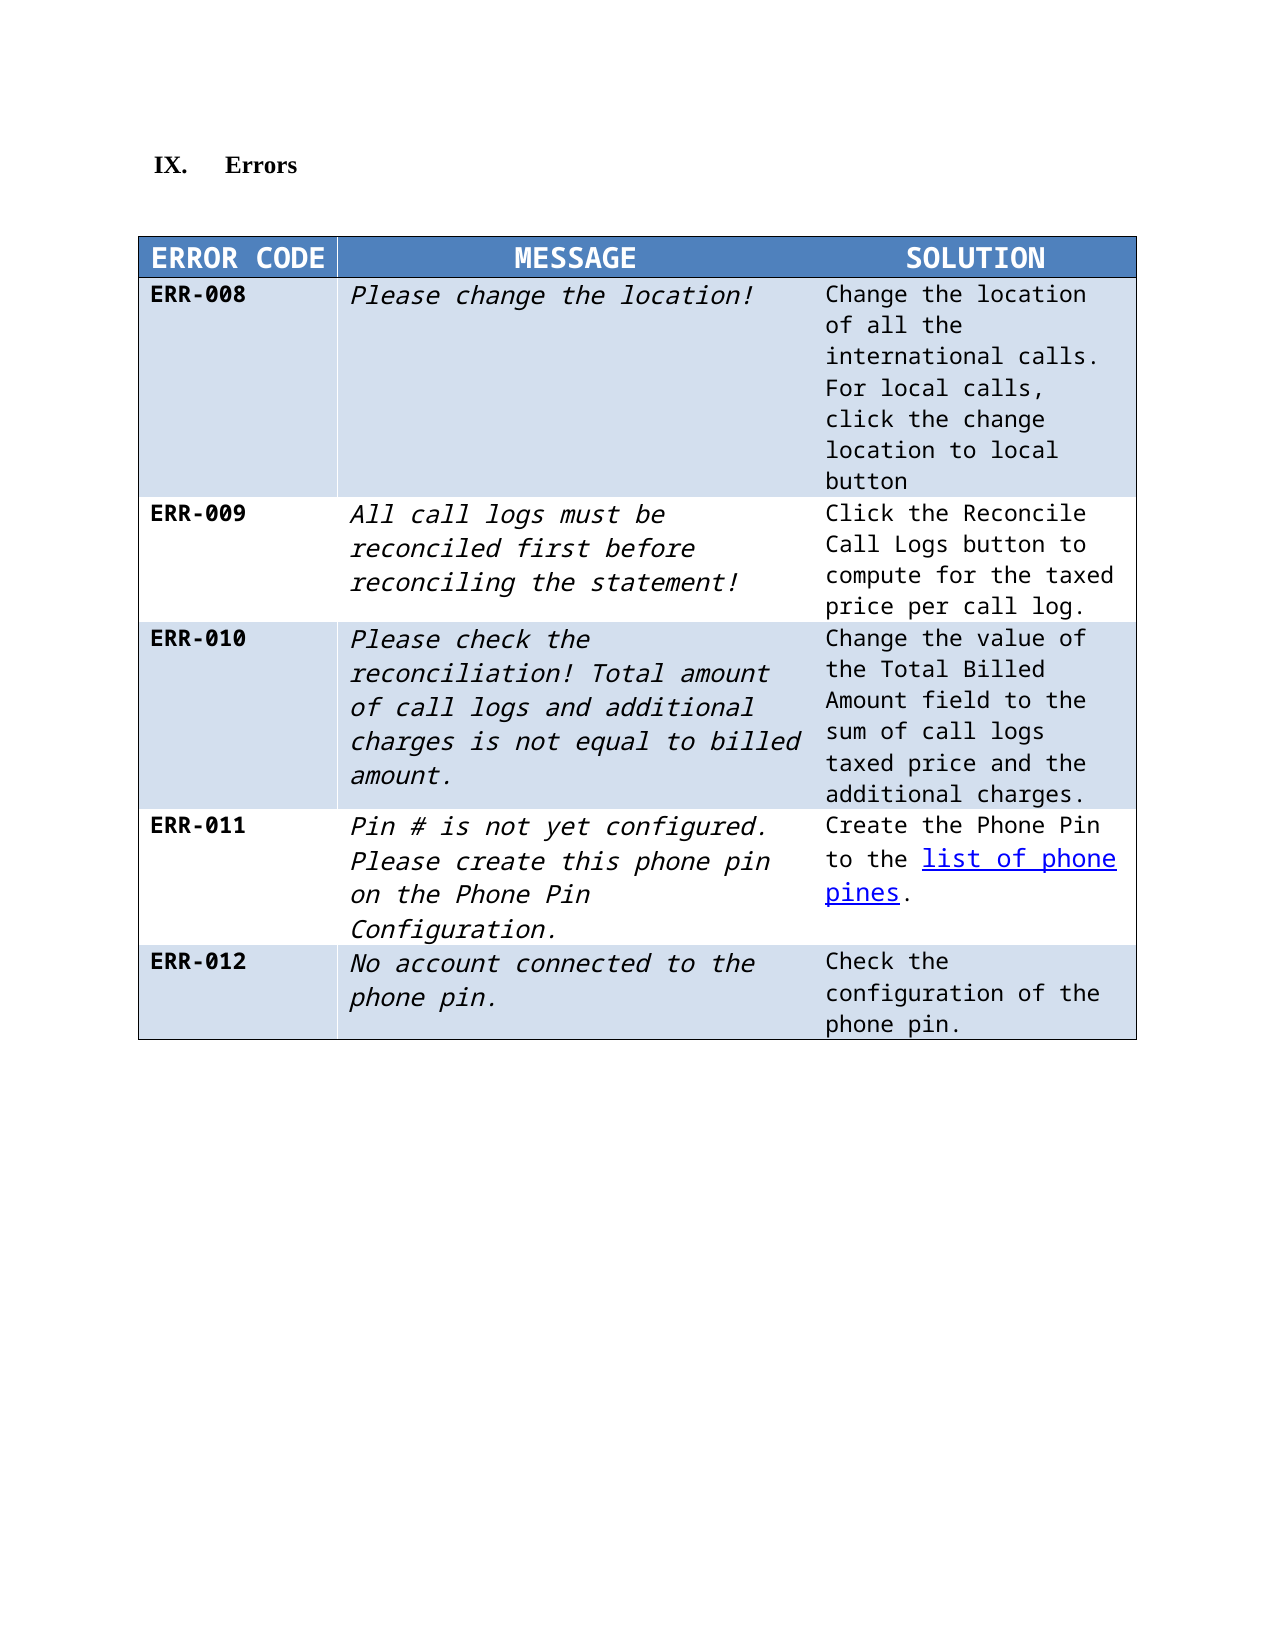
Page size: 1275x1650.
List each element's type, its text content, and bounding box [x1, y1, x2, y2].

table_header SOLUTION [814, 237, 1136, 277]
table_cell ERR-010 [139, 622, 337, 809]
table_cell ERR-012 [139, 945, 337, 1039]
table_cell Please change the location! [338, 278, 814, 497]
table_cell No account connected to the phone pin. [338, 945, 814, 1039]
table_cell All call logs must be reconciled first before reconciling the statement! [338, 497, 814, 622]
table_cell Check the configuration of the phone pin. [814, 945, 1136, 1039]
table_header MESSAGE [338, 237, 814, 277]
table_cell Please check the reconciliation! Total amount of call logs and additional charges is not equal to billed amount. [338, 622, 814, 809]
table_cell ERR-009 [139, 497, 337, 622]
table_cell ERR-011 [139, 809, 337, 945]
table_cell ERR-008 [139, 278, 337, 497]
table_header ERROR CODE [139, 237, 337, 277]
table_cell Change the location of all the international calls. For local calls, click the change location to local button [814, 278, 1136, 497]
table_cell Click the Reconcile Call Logs button to compute for the taxed price per call log. [814, 497, 1136, 622]
table_cell Change the value of the Total Billed Amount field to the sum of call logs taxed price and the additional charges. [814, 622, 1136, 809]
list Errors [187, 150, 1125, 179]
table_cell Pin # is not yet configured. Please create this phone pin on the Phone Pin Configuration. [338, 809, 814, 945]
table_cell Create the Phone Pin to the list of phone pines. [814, 809, 1136, 945]
